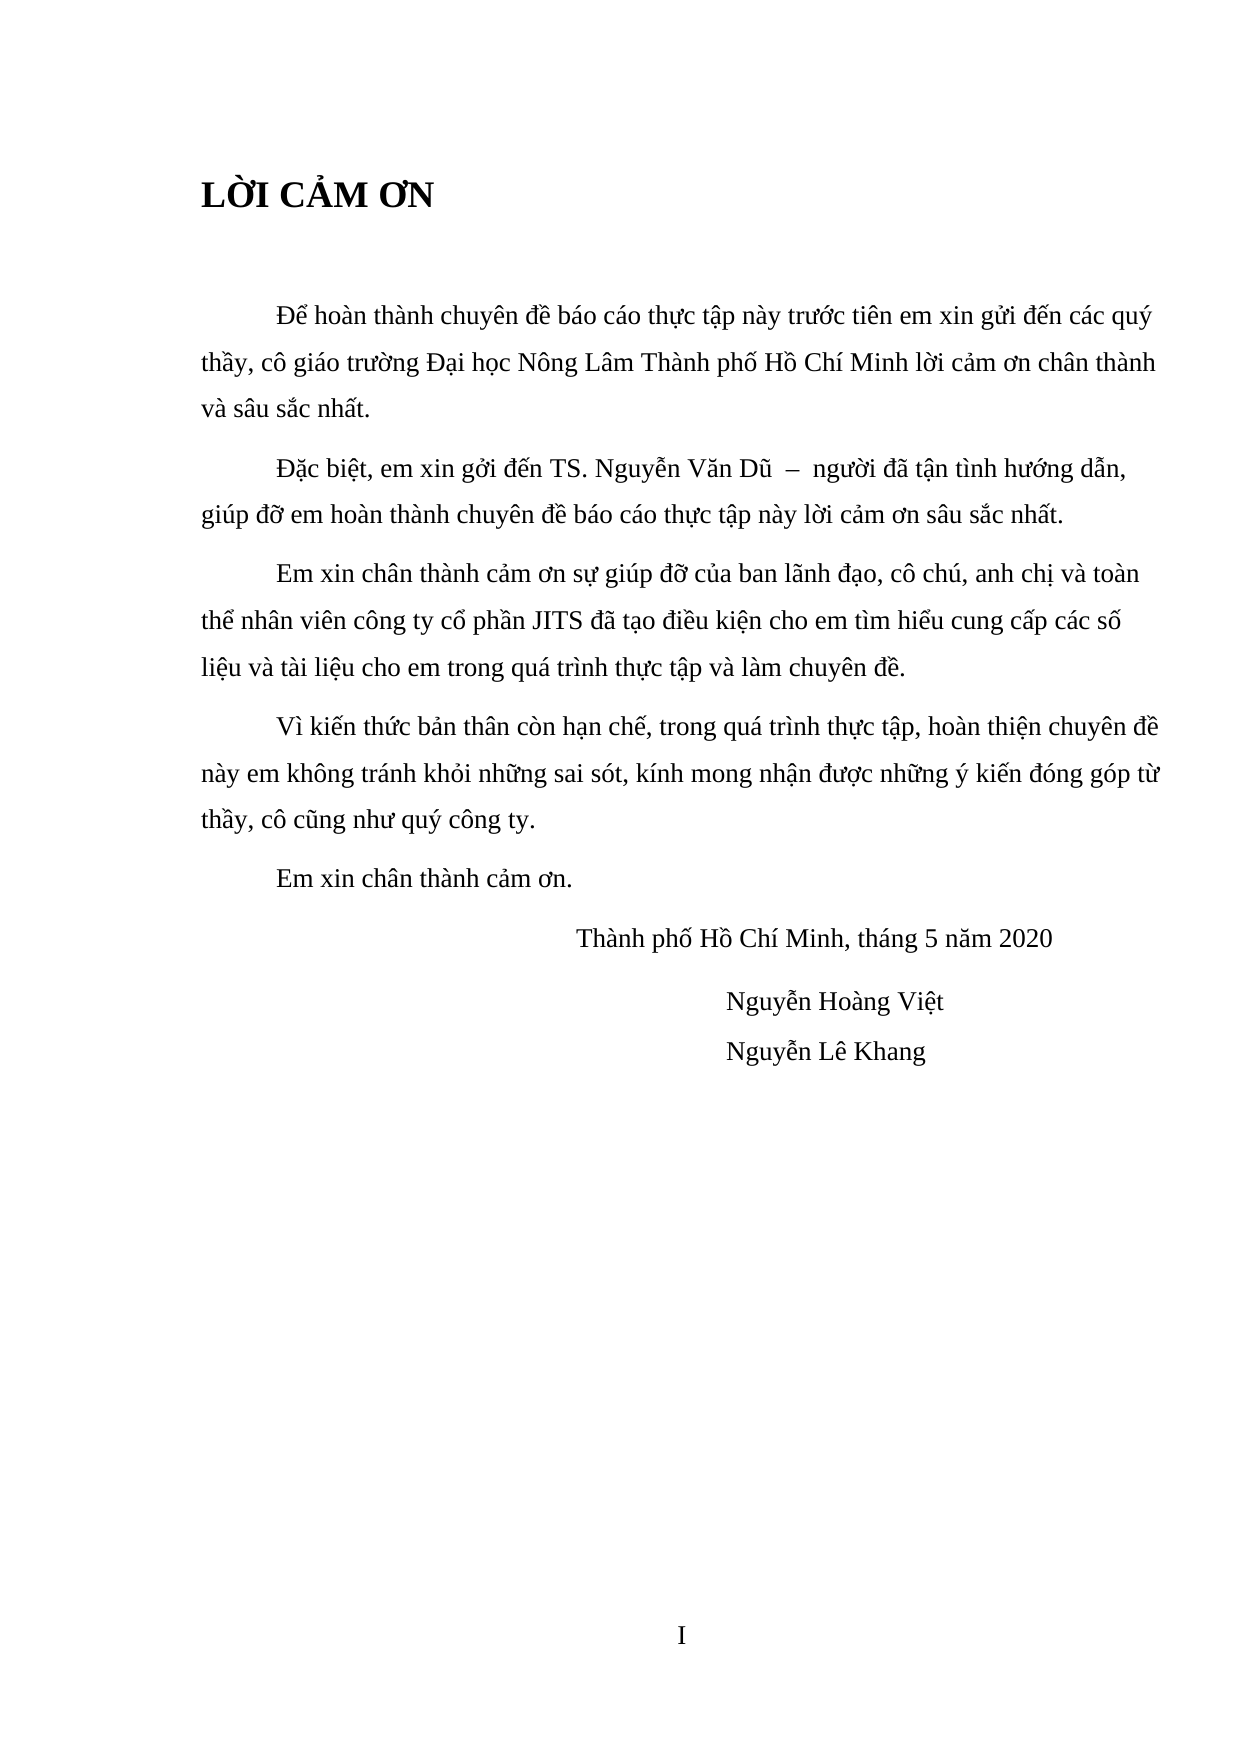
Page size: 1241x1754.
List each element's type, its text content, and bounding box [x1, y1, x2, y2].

text Để hoàn thành chuyên đề báo cáo thực tập này trước tiên em xin gửi đến các quý thầy, cô giáo trường Đại học Nông Lâm Thành phố Hồ Chí Minh lời cảm ơn chân thành và sâu sắc nhất. [201, 299, 1162, 424]
text Vì kiến thức bản thân còn hạn chế, trong quá trình thực tập, hoàn thiện chuyên đề này em không tránh khỏi những sai sót, kính mong nhận được những ý kiến đóng góp từ thầy, cô cũng như quý công ty. [201, 710, 1162, 834]
text Em xin chân thành cảm ơn sự giúp đỡ của ban lãnh đạo, cô chú, anh chị và toàn thể nhân viên công ty cổ phần JITS đã tạo điều kiện cho em tìm hiểu cung cấp các số liệu và tài liệu cho em trong quá trình thực tập và làm chuyên đề. [201, 557, 1162, 682]
text Nguyễn Hoàng Việt [651, 985, 1162, 1016]
text Nguyễn Lê Khang [651, 1035, 1162, 1066]
text Thành phố Hồ Chí Minh, tháng 5 năm 2020 [501, 922, 1164, 953]
text Em xin chân thành cảm ơn. [201, 862, 1162, 894]
text LỜI CẢM ƠN [201, 172, 1162, 215]
text Đặc biệt, em xin gởi đến TS. Nguyễn Văn Dũ – người đã tận tình hướng dẫn, giúp đỡ em hoàn thành chuyên đề báo cáo thực tập này lời cảm ơn sâu sắc nhất. [201, 452, 1162, 529]
